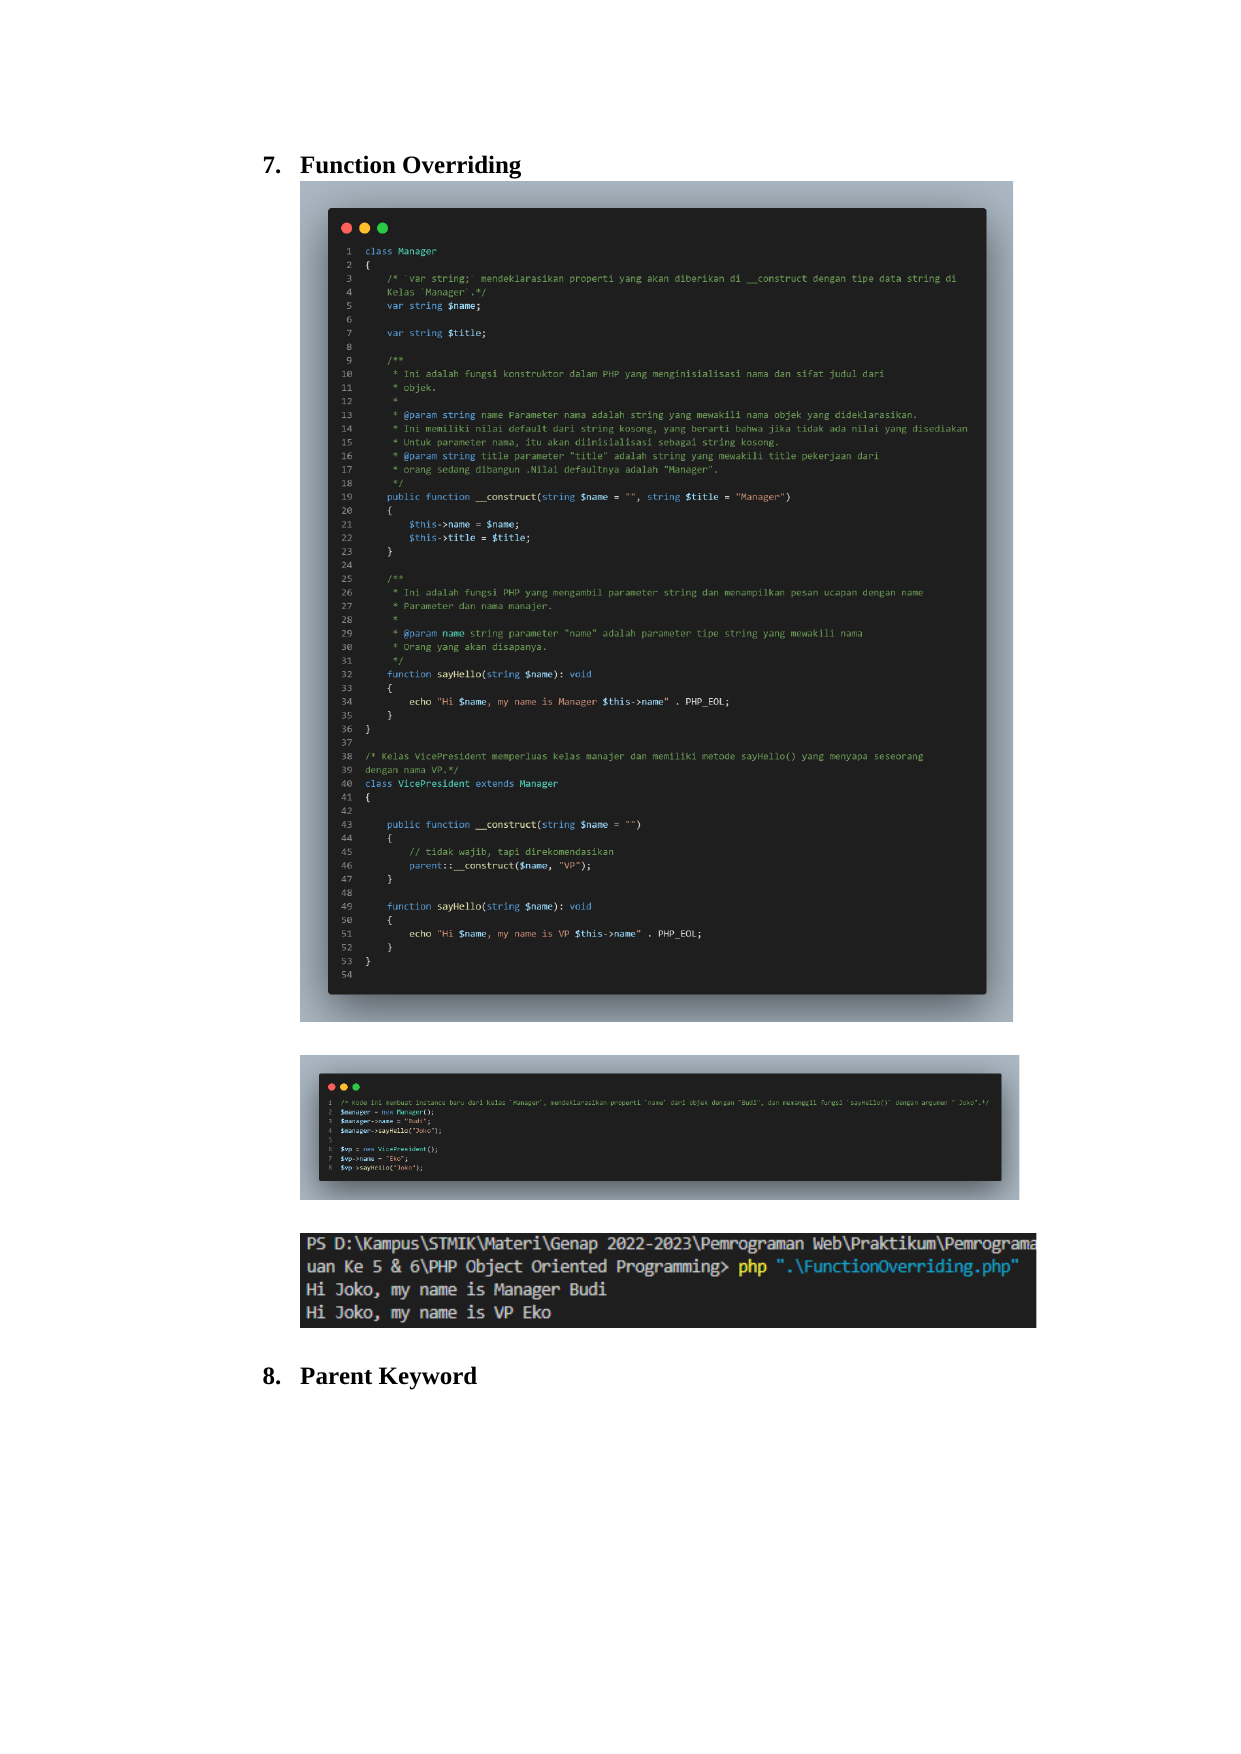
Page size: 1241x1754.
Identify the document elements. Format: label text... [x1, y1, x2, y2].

list Parent Keyword [262, 1361, 1090, 1390]
list Function Overriding [262, 150, 1090, 179]
picture [300, 1233, 1037, 1328]
picture [300, 1055, 1020, 1200]
picture [300, 181, 1014, 1022]
